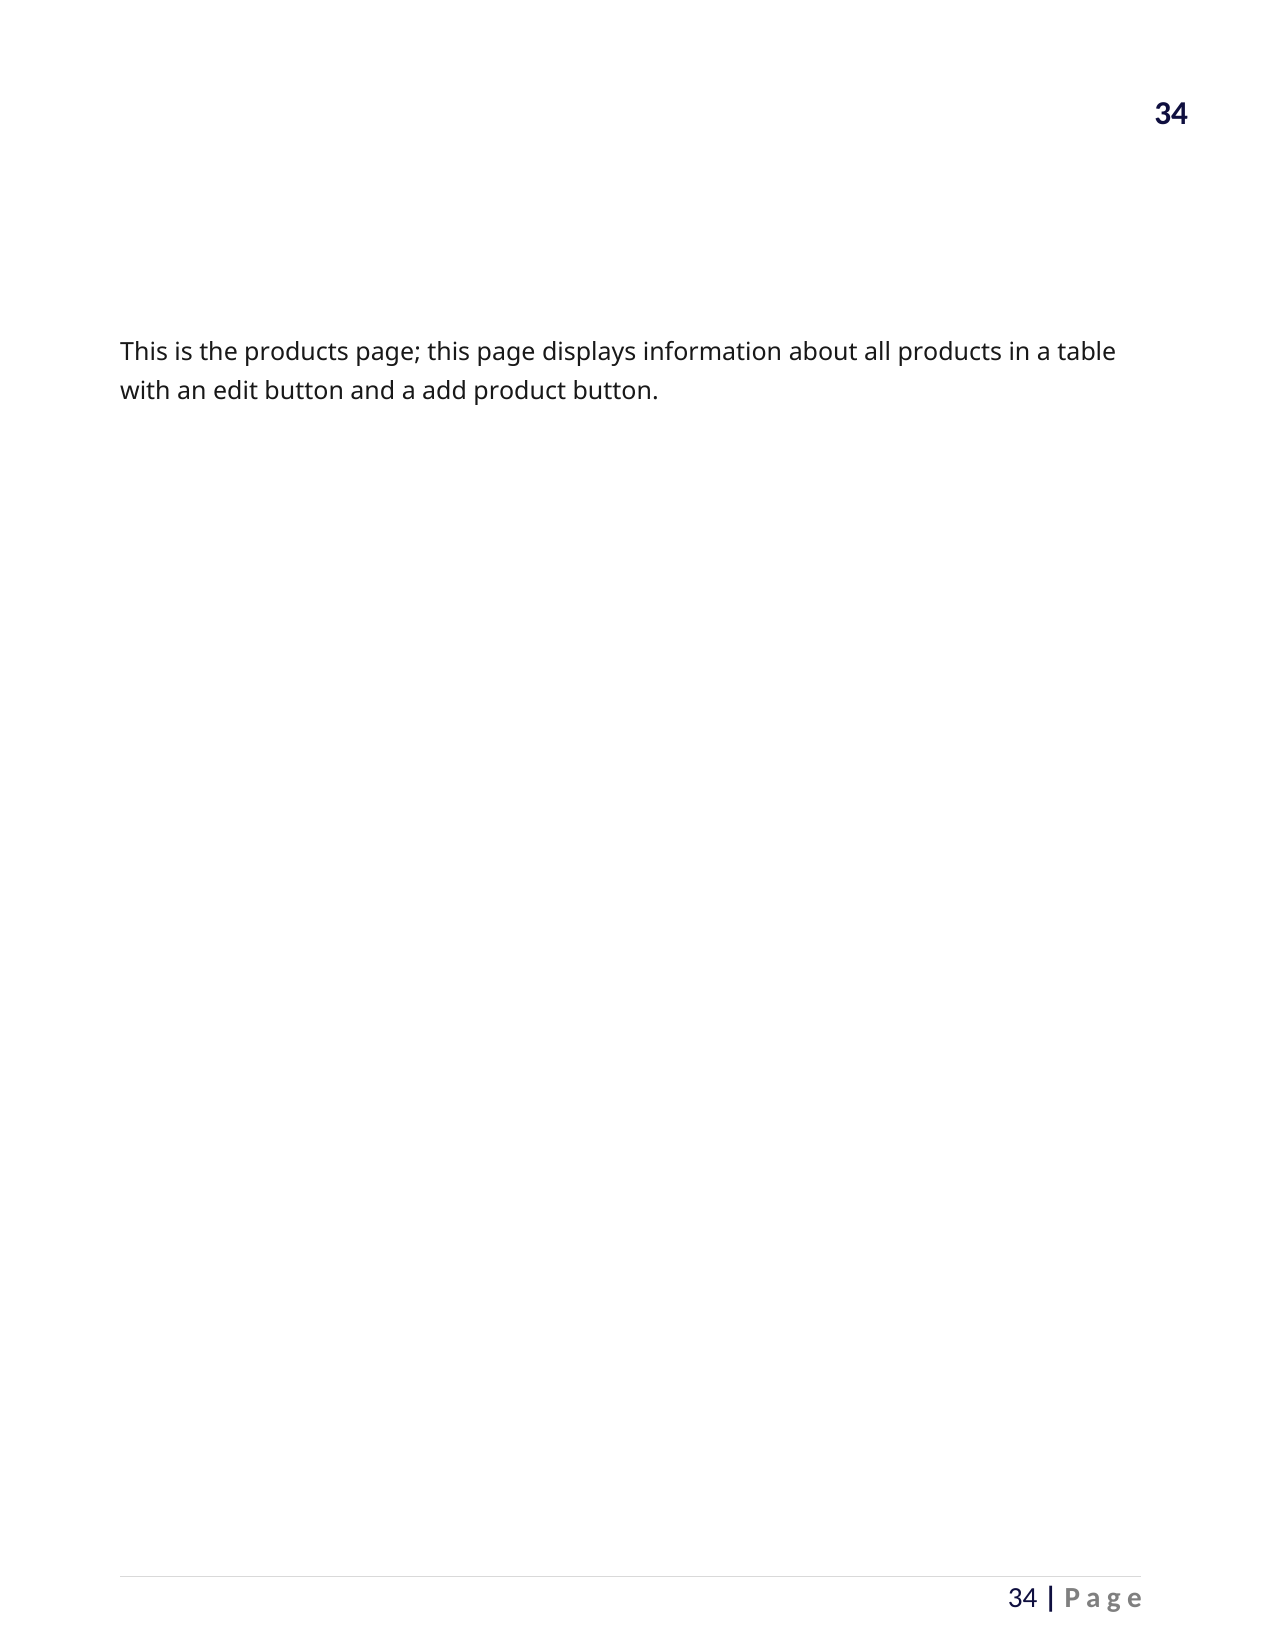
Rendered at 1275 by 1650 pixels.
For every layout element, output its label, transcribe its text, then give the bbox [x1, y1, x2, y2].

text This is the products page; this page displays information about all products in a table with an edit button and a add product button. [120, 333, 1155, 407]
